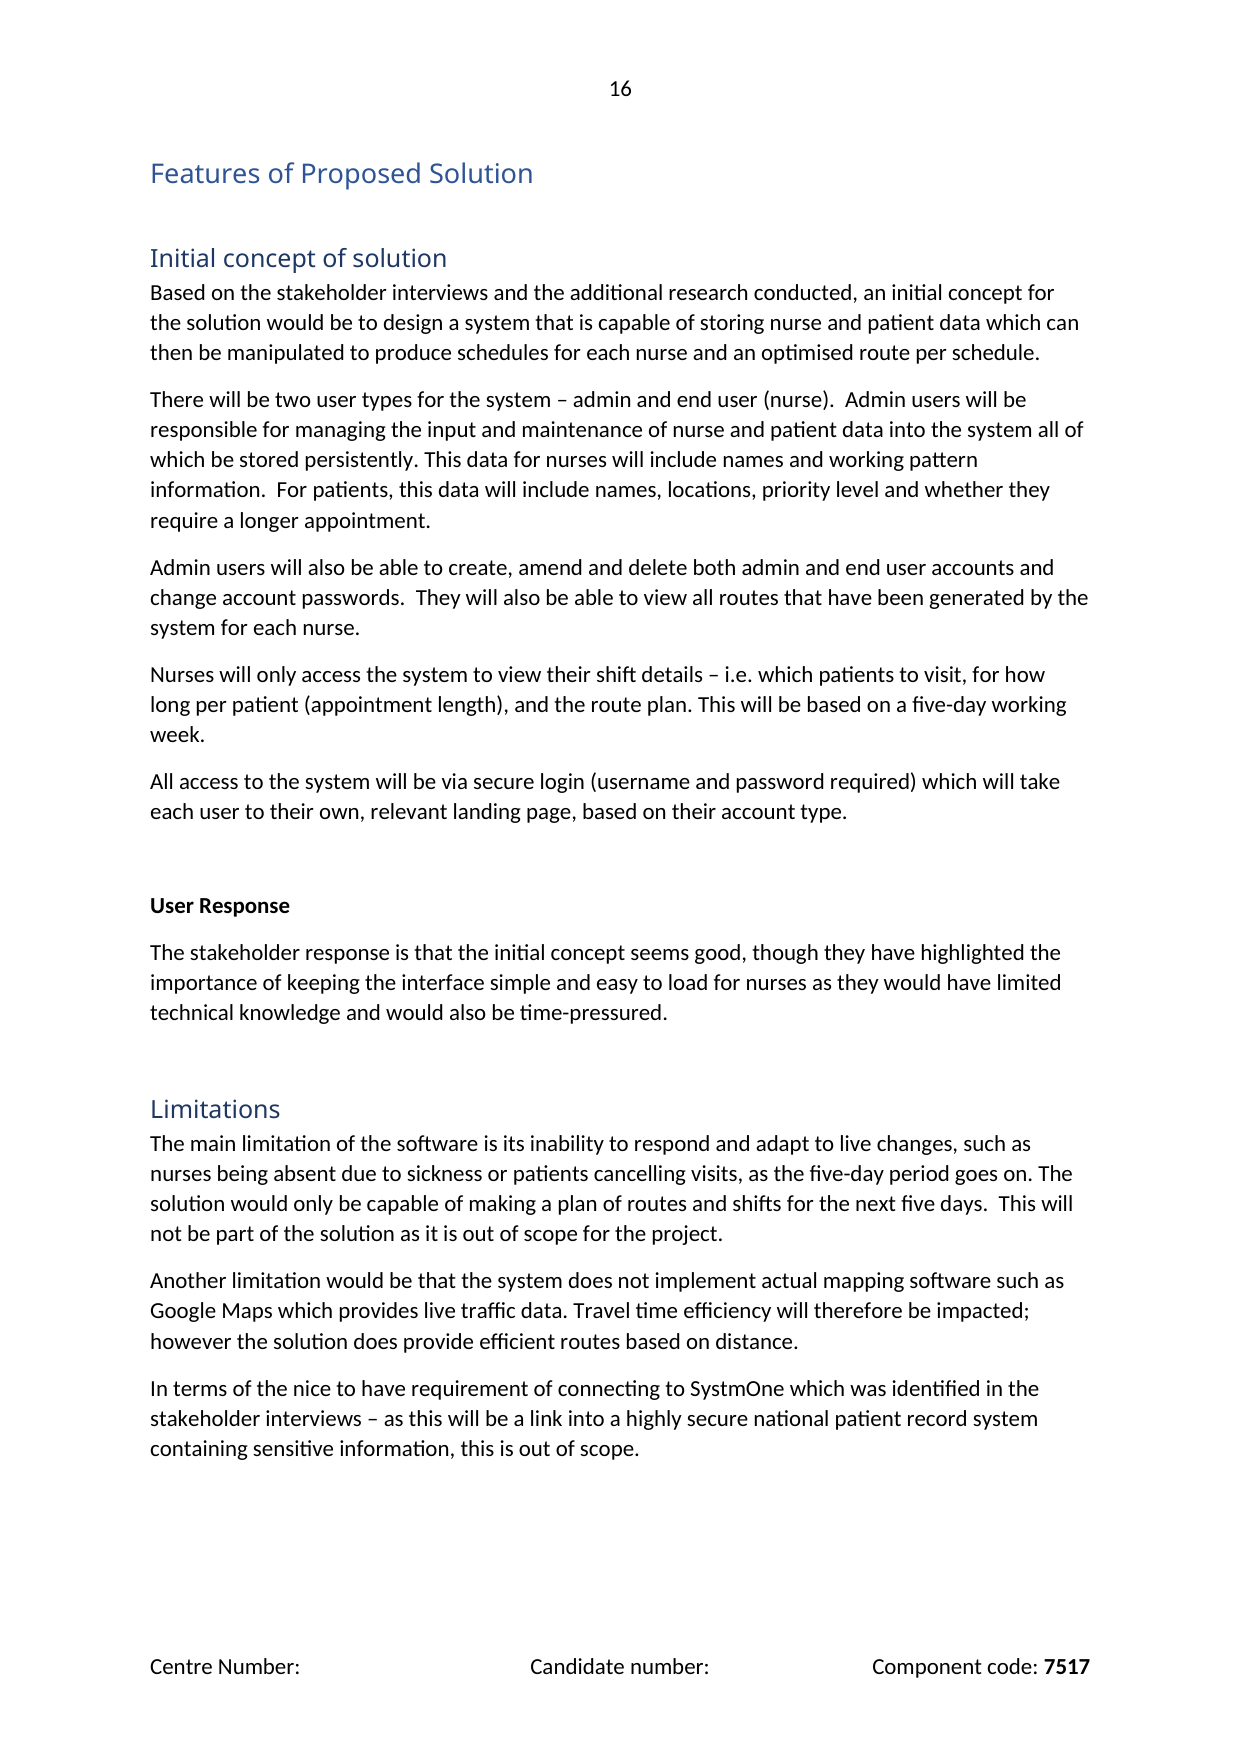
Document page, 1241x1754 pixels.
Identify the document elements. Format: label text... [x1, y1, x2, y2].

text All access to the system will be via secure login (username and password required) which will take each user to their own, relevant landing page, based on their account type. [150, 767, 1090, 825]
text Another limitation would be that the system does not implement actual mapping software such as Google Maps which provides live traffic data. Travel time efficiency will therefore be impacted; however the solution does provide efficient routes based on distance. [150, 1266, 1090, 1355]
text There will be two user types for the system – admin and end user (nurse). Admin users will be responsible for managing the input and maintenance of nurse and patient data into the system all of which be stored persistently. This data for nurses will include names and working pattern information. For patients, this data will include names, locations, priority level and whether they require a longer appointment. [150, 385, 1090, 534]
subtitle Limitations [150, 1092, 1090, 1126]
text The main limitation of the software is its inability to respond and adapt to live changes, such as nurses being absent due to sickness or patients cancelling visits, as the five-day period goes on. The solution would only be capable of making a plan of routes and shifts for the next five days. This will not be part of the solution as it is out of scope for the project. [150, 1129, 1090, 1248]
subtitle Initial concept of solution [150, 241, 1090, 275]
text The stakeholder response is that the initial concept seems good, though they have highlighted the importance of keeping the interface simple and easy to load for nurses as they would have limited technical knowledge and would also be time-pressured. [150, 938, 1090, 1026]
text Based on the stakeholder interviews and the additional research conducted, an initial concept for the solution would be to design a system that is capable of storing nurse and patient data which can then be manipulated to produce schedules for each nurse and an optimised route per schedule. [150, 278, 1090, 366]
text Admin users will also be able to create, amend and delete both admin and end user accounts and change account passwords. They will also be able to view all routes that have been generated by the system for each nurse. [150, 553, 1090, 641]
text In terms of the nice to have requirement of connecting to SystmOne which was identified in the stakeholder interviews – as this will be a link into a highly secure national patient record system containing sensitive information, this is out of scope. [150, 1374, 1090, 1462]
text Nurses will only access the system to view their shift details – i.e. which patients to visit, for how long per patient (appointment length), and the route plan. This will be based on a five-day working week. [150, 660, 1090, 748]
subtitle Features of Proposed Solution [150, 154, 1090, 191]
text User Response [150, 891, 1090, 919]
